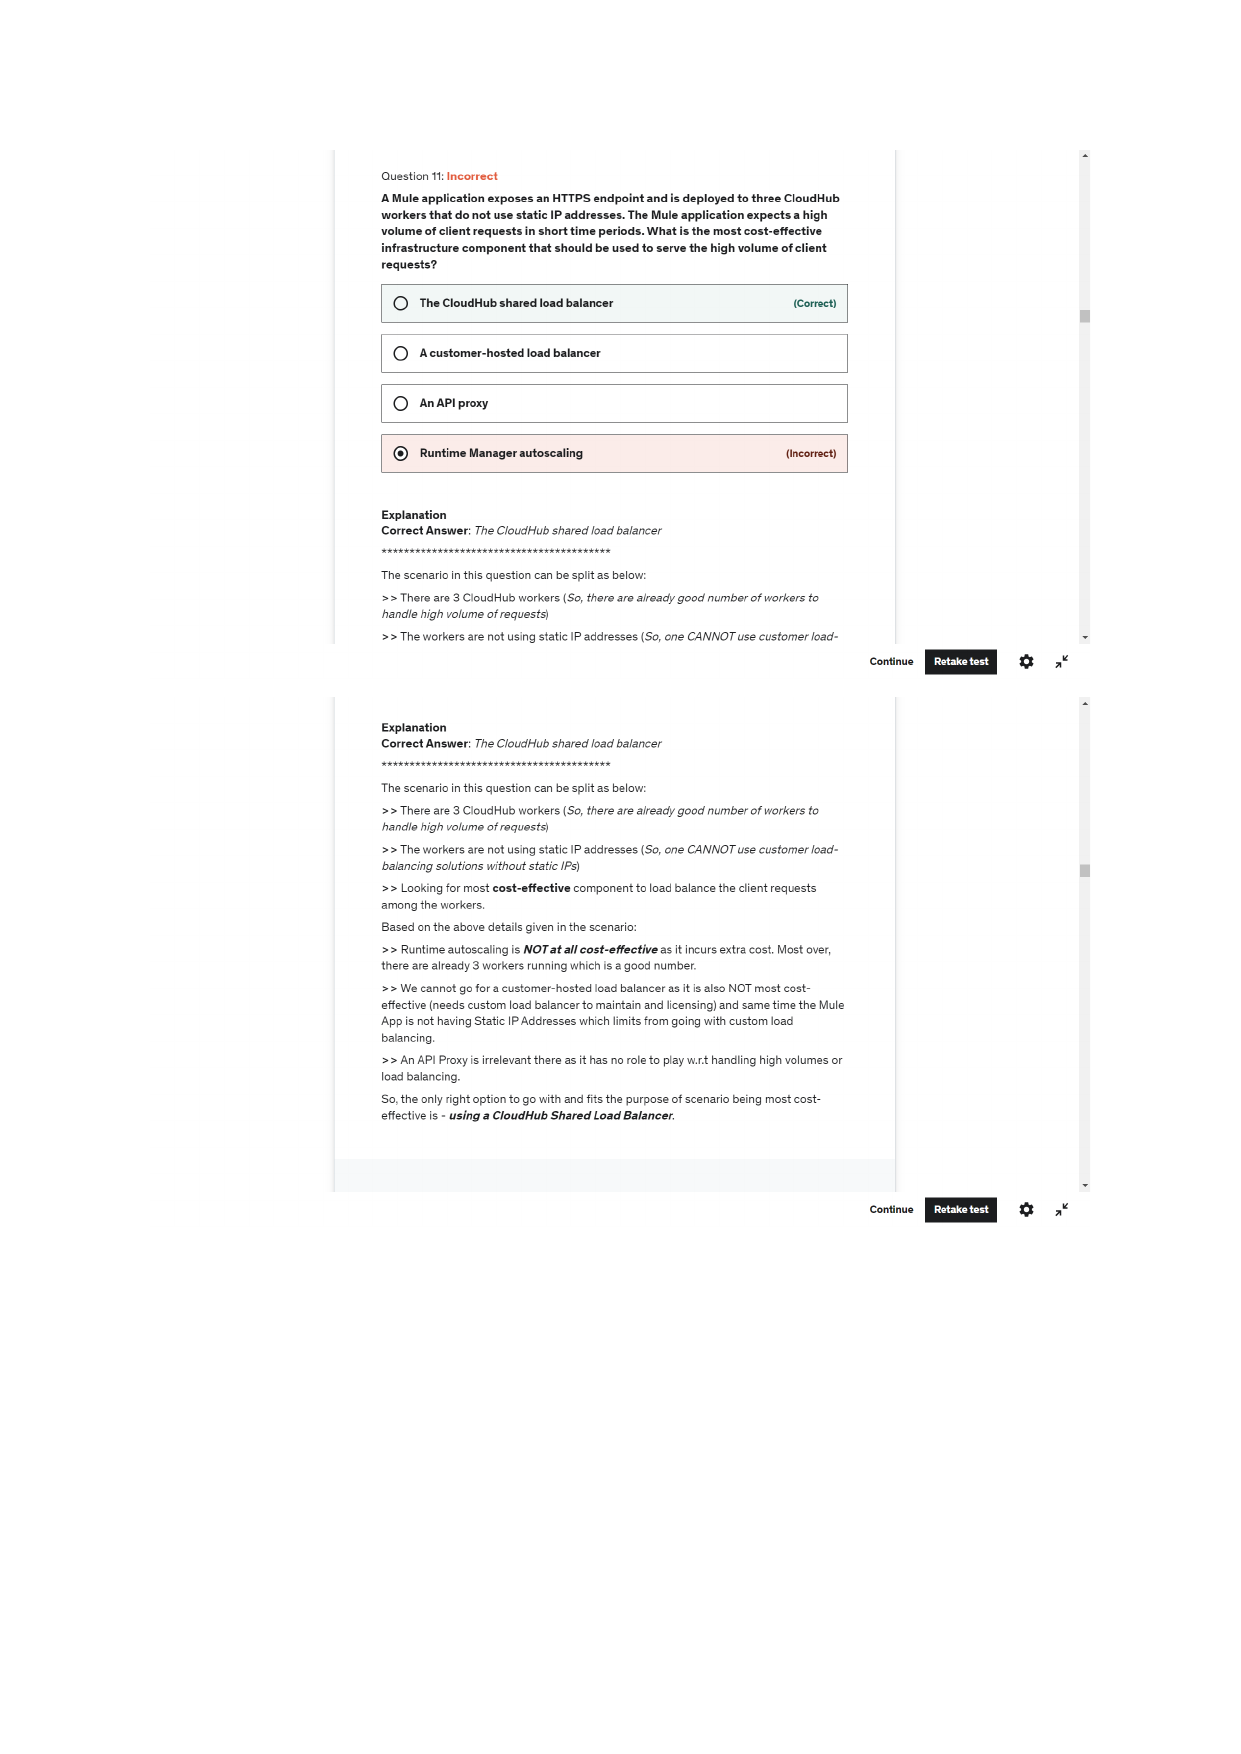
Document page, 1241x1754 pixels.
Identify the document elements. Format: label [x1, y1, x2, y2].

picture [150, 697, 1091, 1227]
picture [150, 150, 1091, 679]
